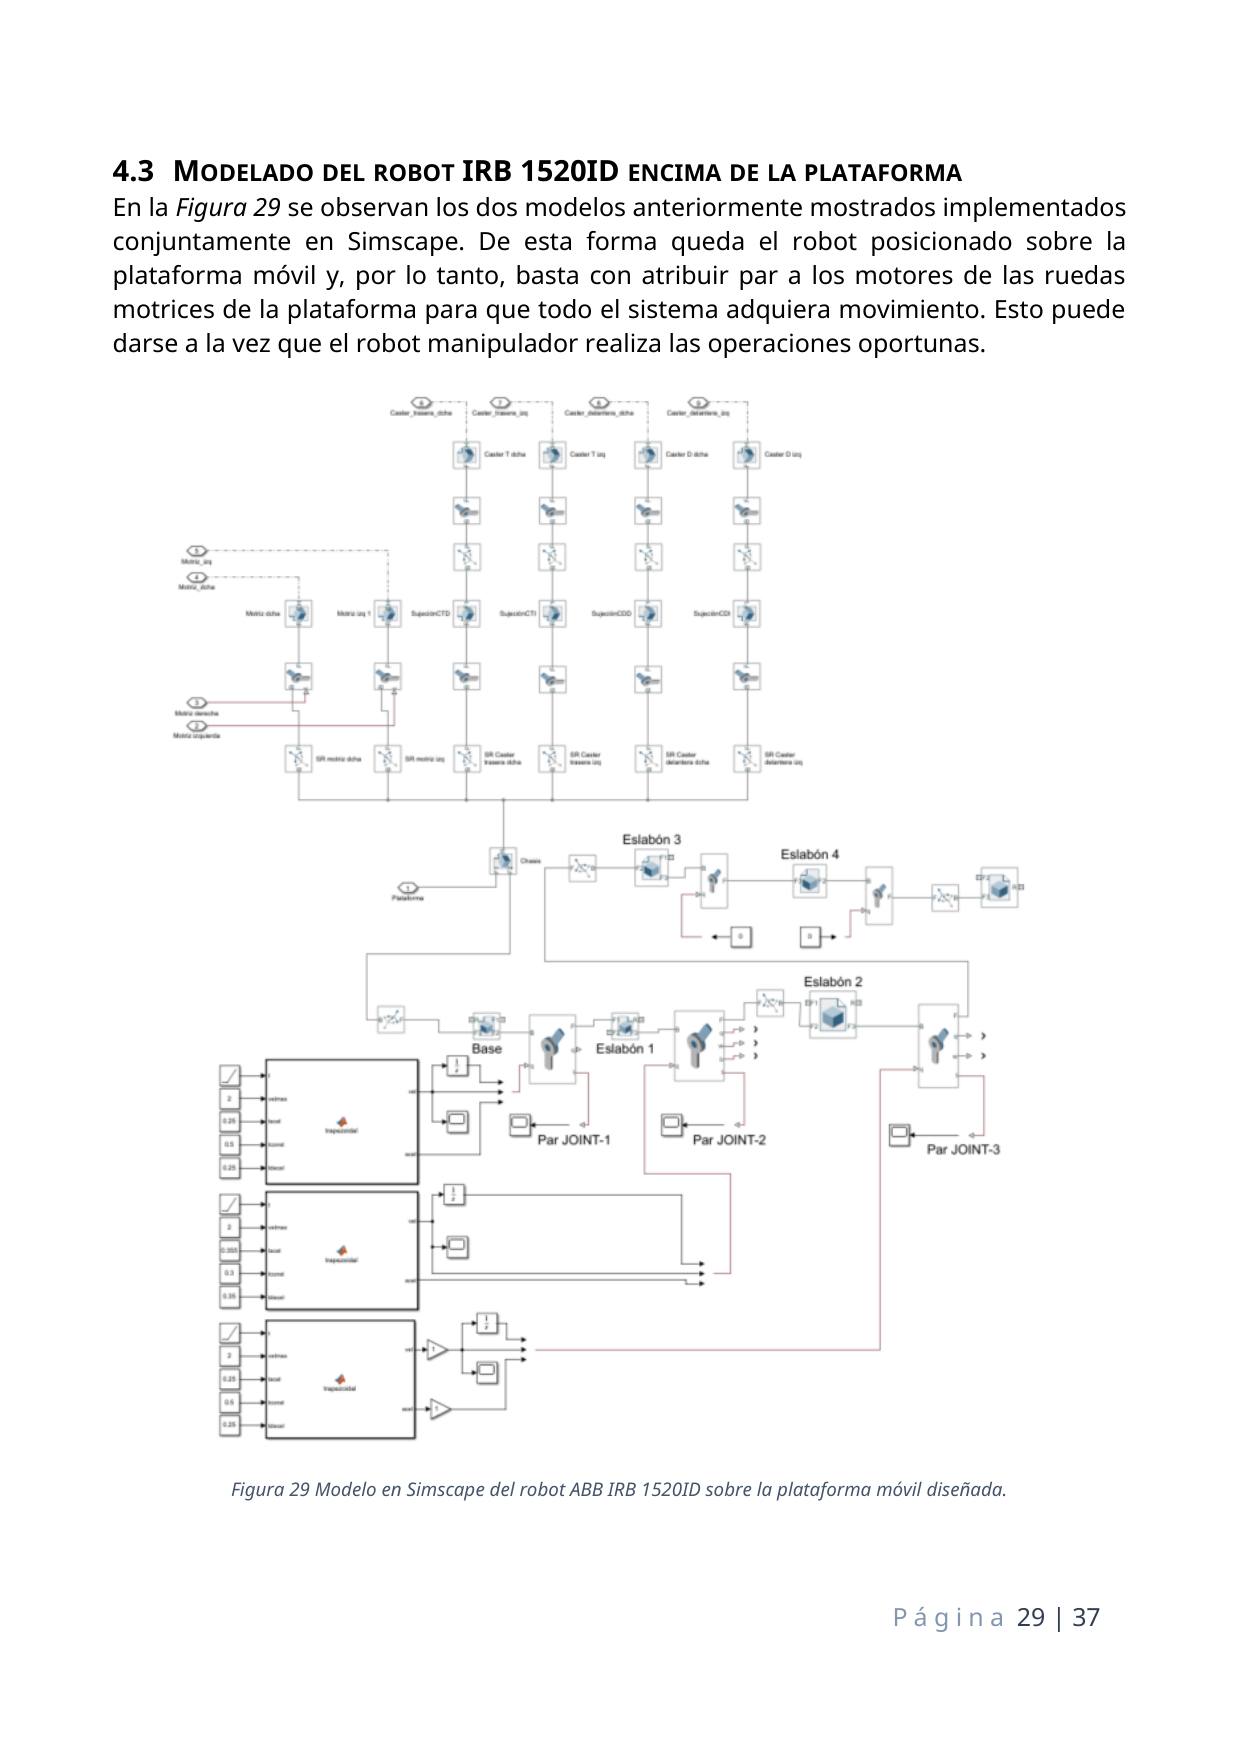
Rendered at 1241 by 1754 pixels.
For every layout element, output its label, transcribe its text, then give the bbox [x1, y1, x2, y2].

subtitle Modelado del robot IRB 1520ID encima de la plataforma [112, 150, 1128, 190]
text En la Figura 29 se observan los dos modelos anteriormente mostrados implementados conjuntamente en Simscape. De esta forma queda el robot posicionado sobre la plataforma móvil y, por lo tanto, basta con atribuir par a los motores de las ruedas motrices de la plataforma para que todo el sistema adquiera movimiento. Esto puede darse a la vez que el robot manipulador realiza las operaciones oportunas. [112, 190, 1128, 360]
picture [112, 385, 1072, 1456]
